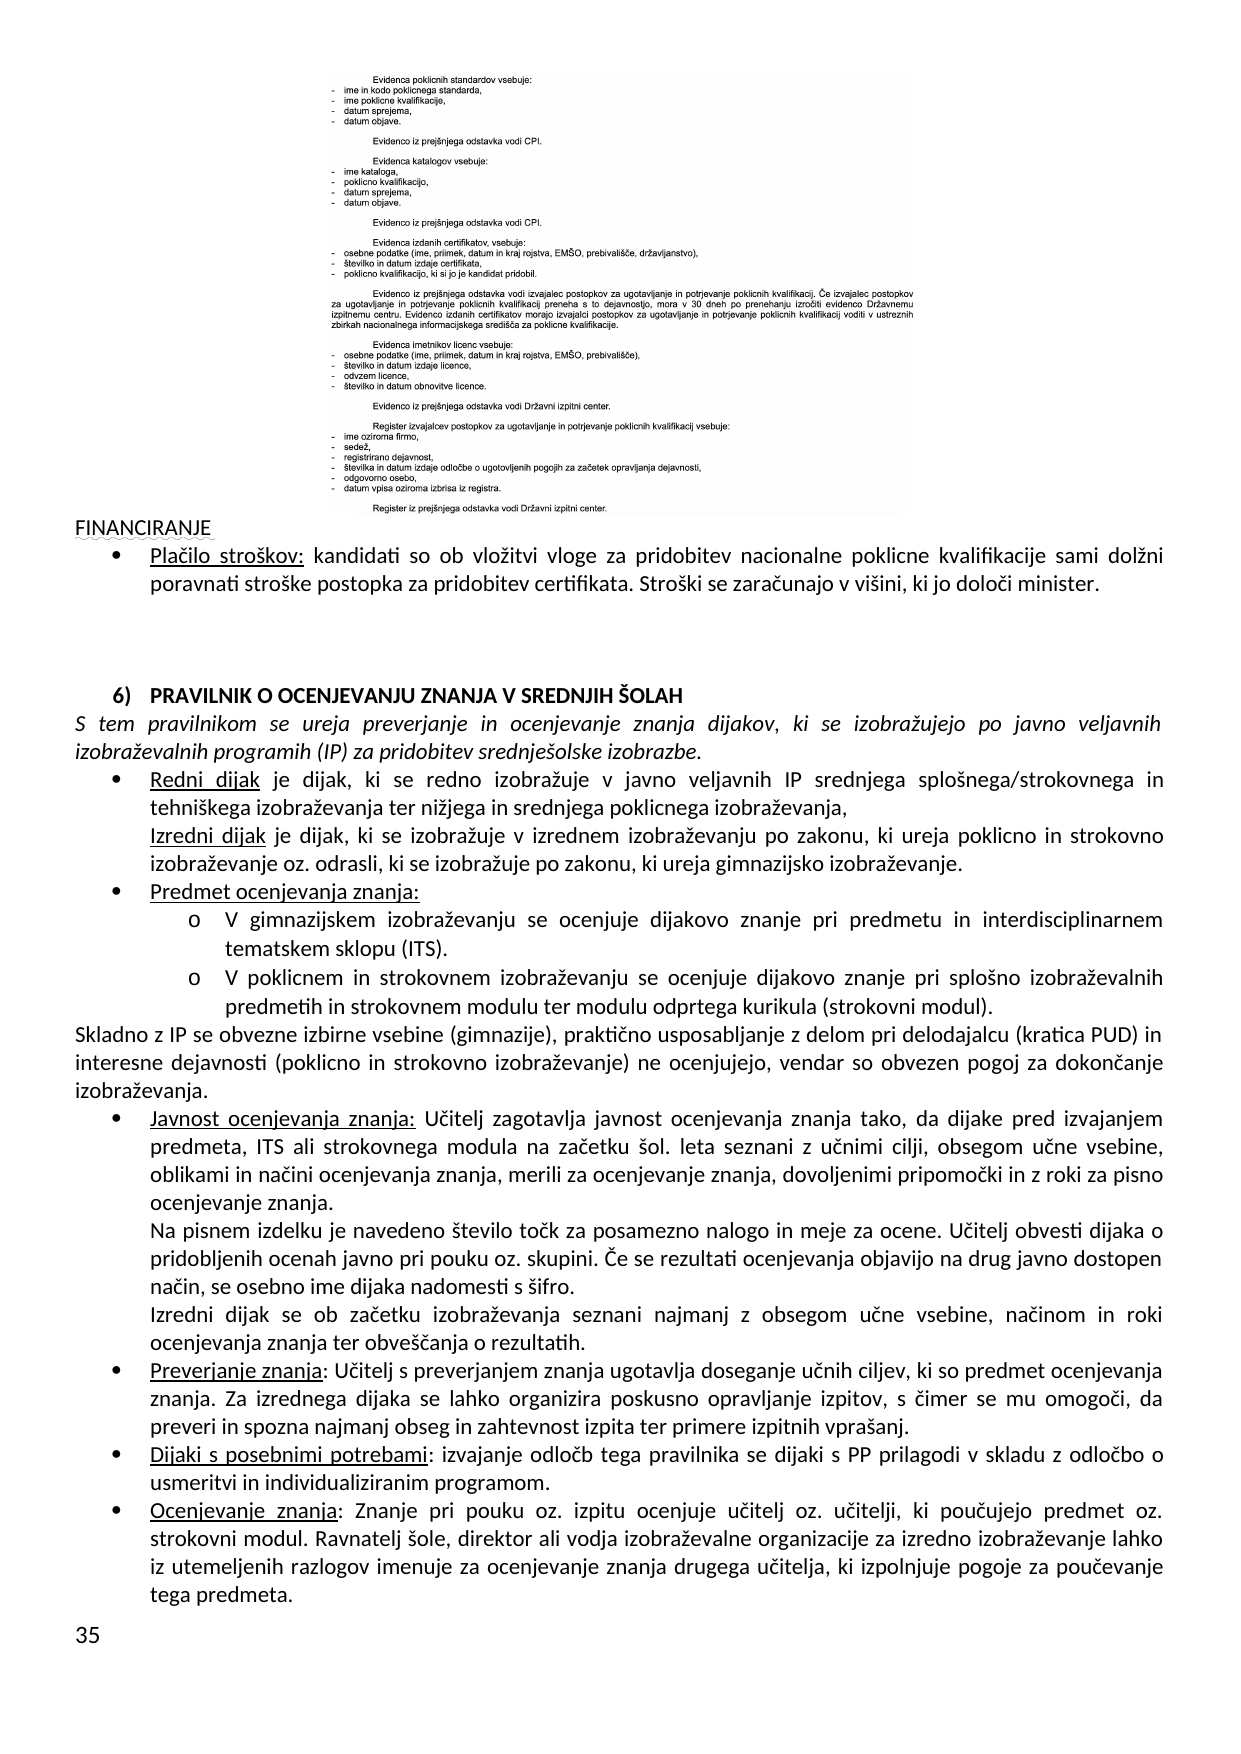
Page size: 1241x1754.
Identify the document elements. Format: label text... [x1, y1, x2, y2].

text S tem pravilnikom se ureja preverjanje in ocenjevanje znanja dijakov, ki se izobražujejo po javno veljavnih izobraževalnih programih (IP) za pridobitev srednješolske izobrazbe. [75, 709, 1165, 765]
text FINANCIRANJE [75, 513, 1165, 541]
text Skladno z IP se obvezne izbirne vsebine (gimnazije), praktično usposabljanje z delom pri delodajalcu (kratica PUD) in interesne dejavnosti (poklicno in strokovno izobraževanje) ne ocenjujejo, vendar so obvezen pogoj za dokončanje izobraževanja. [75, 1020, 1165, 1104]
list Izredni dijak se ob začetku izobraževanja seznani najmanj z obsegom učne vsebine, načinom in roki ocenjevanja znanja ter obveščanja o rezultatih. [150, 1300, 1165, 1356]
list PRAVILNIK O OCENJEVANJU ZNANJA V SREDNJIH ŠOLAH [112, 681, 1165, 709]
list Ocenjevanje znanja: Znanje pri pouku oz. izpitu ocenjuje učitelj oz. učitelji, ki poučujejo predmet oz. strokovni modul. Ravnatelj šole, direktor ali vodja izobraževalne organizacije za izredno izobraževanje lahko iz utemeljenih razlogov imenuje za ocenjevanje znanja drugega učitelja, ki izpolnjuje pogoje za poučevanje tega predmeta. [112, 1496, 1165, 1608]
list Predmet ocenjevanja znanja: [112, 877, 1165, 905]
list V poklicnem in strokovnem izobraževanju se ocenjuje dijakovo znanje pri splošno izobraževalnih predmetih in strokovnem modulu ter modulu odprtega kurikula (strokovni modul). [187, 963, 1165, 1020]
list Izredni dijak je dijak, ki se izobražuje v izrednem izobraževanju po zakonu, ki ureja poklicno in strokovno izobraževanje oz. odrasli, ki se izobražuje po zakonu, ki ureja gimnazijsko izobraževanje. [150, 821, 1165, 877]
picture [325, 75, 915, 514]
list Javnost ocenjevanja znanja: Učitelj zagotavlja javnost ocenjevanja znanja tako, da dijake pred izvajanjem predmeta, ITS ali strokovnega modula na začetku šol. leta seznani z učnimi cilji, obsegom učne vsebine, oblikami in načini ocenjevanja znanja, merili za ocenjevanje znanja, dovoljenimi pripomočki in z roki za pisno ocenjevanje znanja. [112, 1104, 1165, 1216]
list Na pisnem izdelku je navedeno število točk za posamezno nalogo in meje za ocene. Učitelj obvesti dijaka o pridobljenih ocenah javno pri pouku oz. skupini. Če se rezultati ocenjevanja objavijo na drug javno dostopen način, se osebno ime dijaka nadomesti s šifro. [150, 1216, 1165, 1300]
list V gimnazijskem izobraževanju se ocenjuje dijakovo znanje pri predmetu in interdisciplinarnem tematskem sklopu (ITS). [187, 905, 1165, 963]
list Plačilo stroškov: kandidati so ob vložitvi vloge za pridobitev nacionalne poklicne kvalifikacije sami dolžni poravnati stroške postopka za pridobitev certifikata. Stroški se zaračunajo v višini, ki jo določi minister. [112, 541, 1165, 597]
list Preverjanje znanja: Učitelj s preverjanjem znanja ugotavlja doseganje učnih ciljev, ki so predmet ocenjevanja znanja. Za izrednega dijaka se lahko organizira poskusno opravljanje izpitov, s čimer se mu omogoči, da preveri in spozna najmanj obseg in zahtevnost izpita ter primere izpitnih vprašanj. [112, 1356, 1165, 1440]
list Redni dijak je dijak, ki se redno izobražuje v javno veljavnih IP srednjega splošnega/strokovnega in tehniškega izobraževanja ter nižjega in srednjega poklicnega izobraževanja, [112, 765, 1165, 821]
list Dijaki s posebnimi potrebami: izvajanje odločb tega pravilnika se dijaki s PP prilagodi v skladu z odločbo o usmeritvi in individualiziranim programom. [112, 1440, 1165, 1496]
